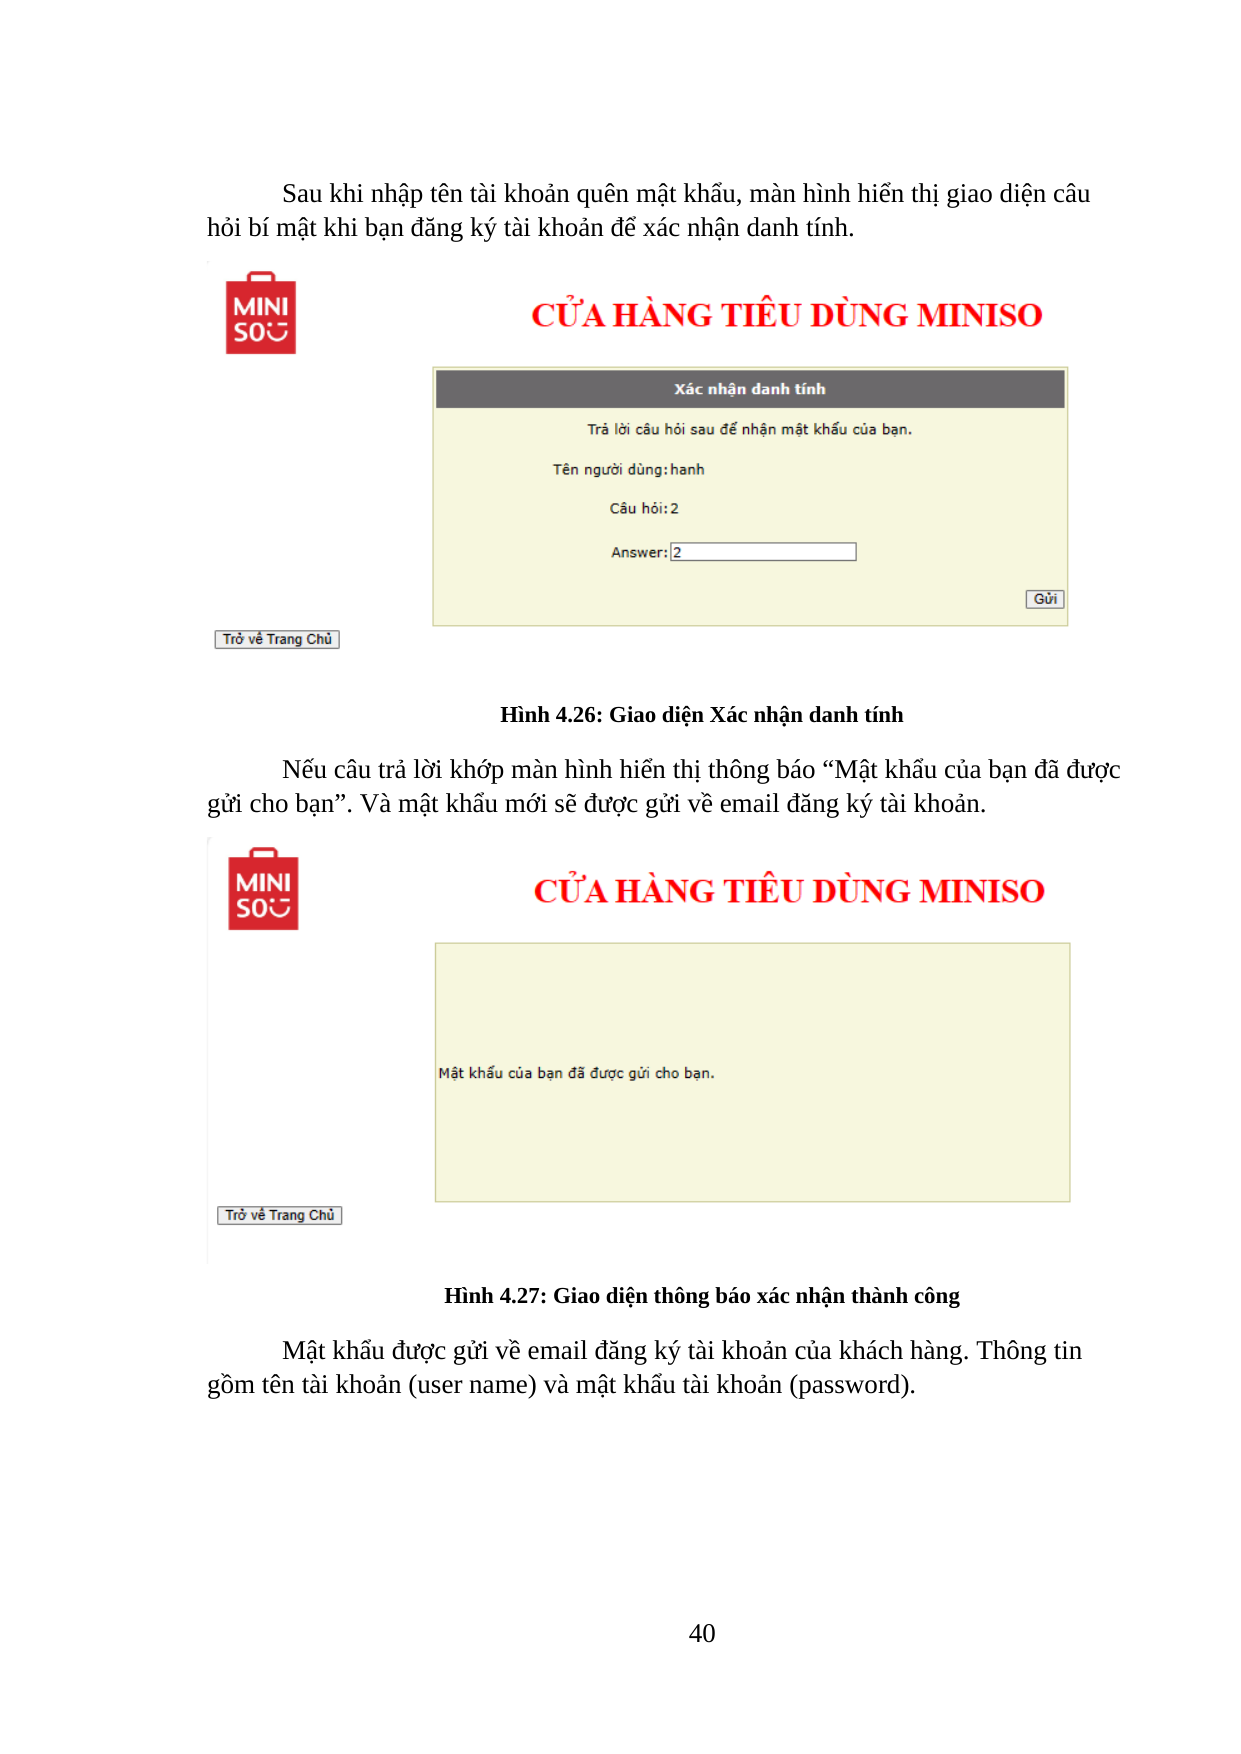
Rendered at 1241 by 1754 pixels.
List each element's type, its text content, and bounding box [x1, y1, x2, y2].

text Nếu câu trả lời khớp màn hình hiển thị thông báo “Mật khẩu của bạn đã được gửi cho bạn”. Và mật khẩu mới sẽ được gửi về email đăng ký tài khoản. [207, 753, 1122, 818]
text Mật khẩu được gửi về email đăng ký tài khoản của khách hàng. Thông tin gồm tên tài khoản (user name) và mật khẩu tài khoản (password). [207, 1334, 1122, 1399]
picture [206, 837, 1117, 1264]
picture [206, 261, 1111, 683]
text Sau khi nhập tên tài khoản quên mật khẩu, màn hình hiển thị giao diện câu hỏi bí mật khi bạn đăng ký tài khoản để xác nhận danh tính. [207, 177, 1122, 242]
text Hình 4.26: Giao diện Xác nhận danh tính [207, 701, 1122, 728]
text Hình 4.27: Giao diện thông báo xác nhận thành công [207, 1282, 1122, 1309]
